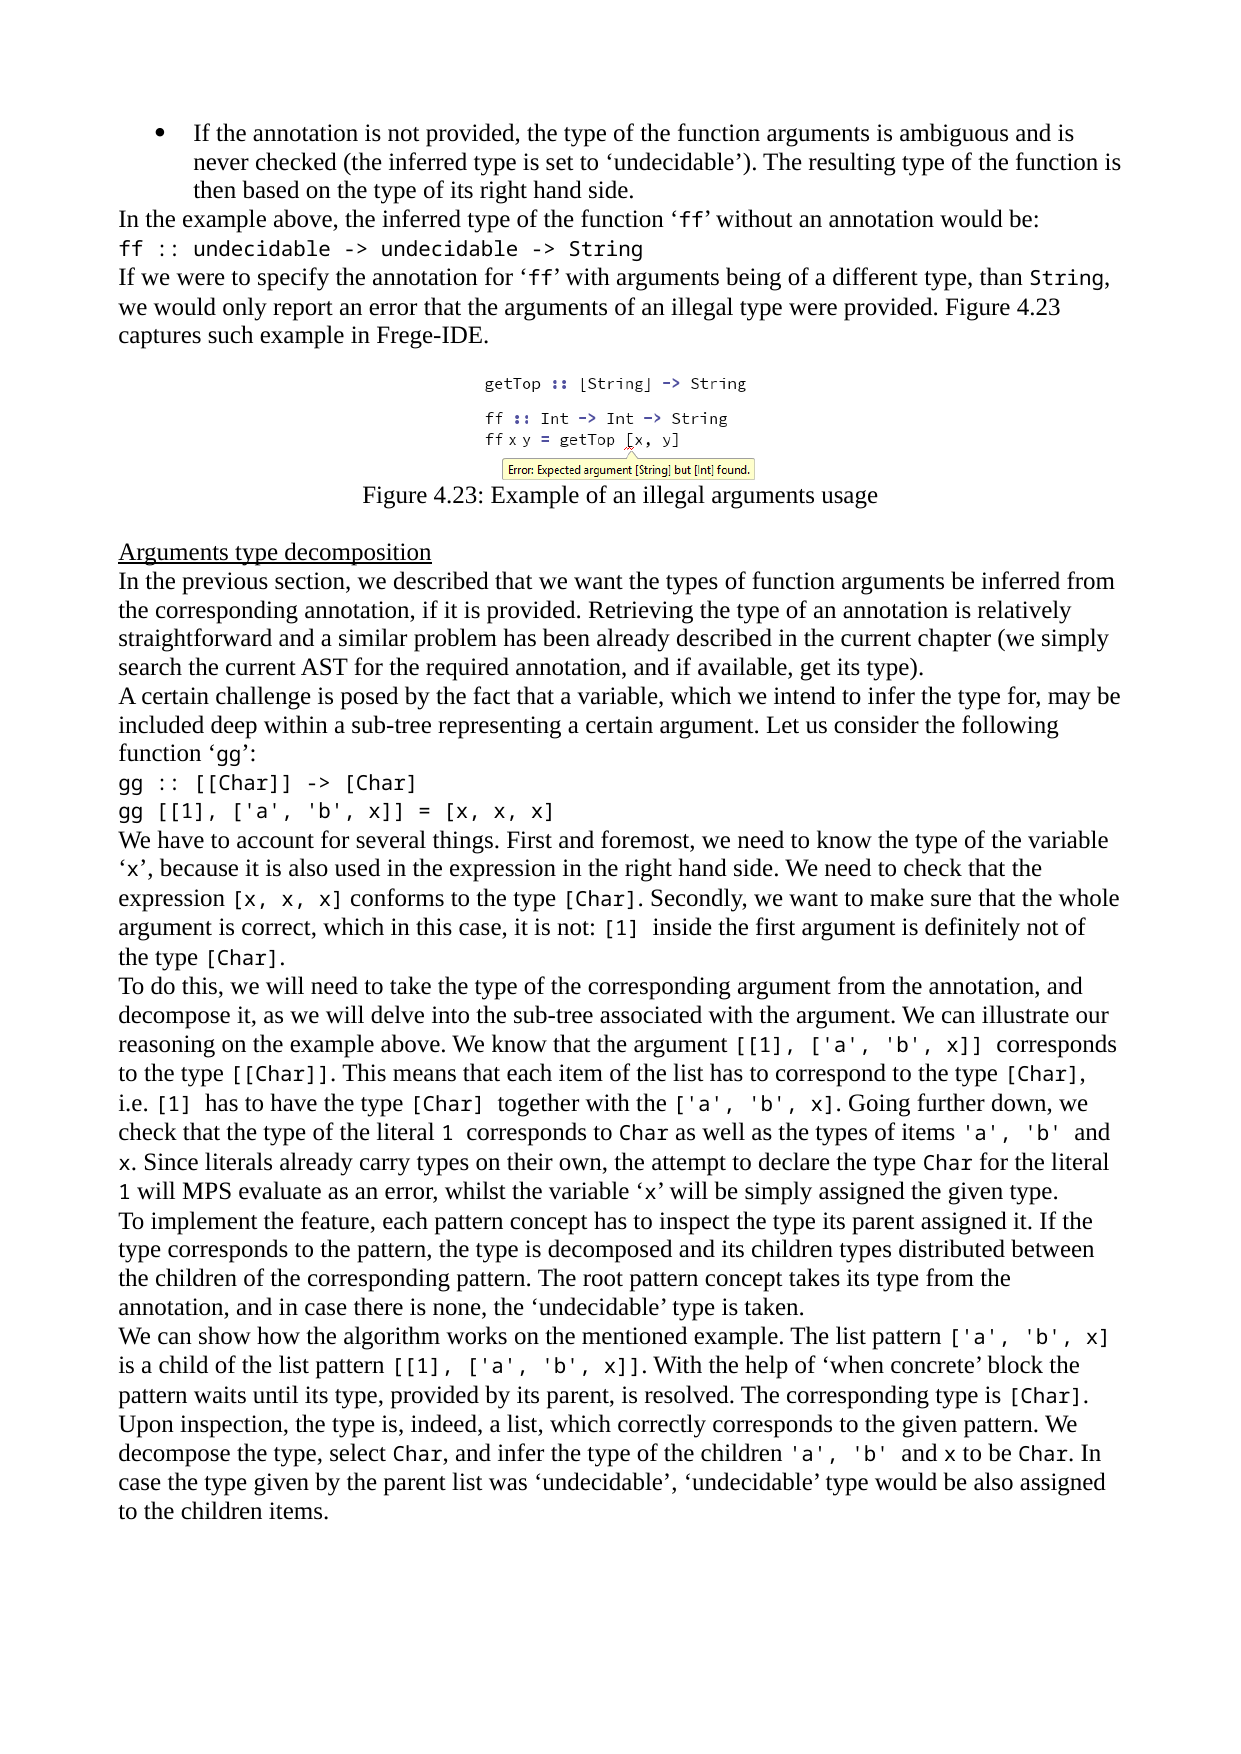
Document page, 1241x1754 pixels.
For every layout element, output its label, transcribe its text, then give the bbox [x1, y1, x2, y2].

list If the annotation is not provided, the type of the function arguments is ambiguous and is never checked (the inferred type is set to ‘undecidable’). The resulting type of the function is then based on the type of its right hand side. [156, 118, 1122, 204]
text A certain challenge is posed by the fact that a variable, which we intend to infer the type for, may be included deep within a sub-tree representing a certain argument. Let us consider the following function ‘gg’: [118, 681, 1122, 768]
text To implement the feature, each pattern concept has to inspect the type its parent assigned it. If the type corresponds to the pattern, the type is decomposed and its children types distributed between the children of the corresponding pattern. The root pattern concept takes its type from the annotation, and in case there is none, the ‘undecidable’ type is taken. [118, 1206, 1122, 1321]
text Arguments type decomposition [118, 537, 1122, 566]
picture [485, 378, 755, 480]
text In the example above, the inferred type of the function ‘ff’ without an annotation would be: [118, 204, 1122, 234]
text In the previous section, we described that we want the types of function arguments be inferred from the corresponding annotation, if it is provided. Retrieving the type of an annotation is relatively straightforward and a similar problem has been already described in the current chapter (we simply search the current AST for the required annotation, and if available, get its type). [118, 566, 1122, 681]
text gg [[1], ['a', 'b', x]] = [x, x, x] [118, 796, 1122, 825]
text ff :: undecidable -> undecidable -> String [118, 234, 1122, 262]
text Figure 4.23: Example of an illegal arguments usage [118, 480, 1122, 508]
text gg :: [[Char]] -> [Char] [118, 768, 1122, 796]
text If we were to specify the annotation for ‘ff’ with arguments being of a different type, than String, we would only report an error that the arguments of an illegal type were provided. Figure 4.23 captures such example in Frege-IDE. [118, 262, 1122, 349]
text We can show how the algorithm works on the mentioned example. The list pattern ['a', 'b', x] is a child of the list pattern [[1], ['a', 'b', x]]. With the help of ‘when concrete’ block the pattern waits until its type, provided by its parent, is resolved. The corresponding type is [Char]. Upon inspection, the type is, indeed, a list, which correctly corresponds to the given pattern. We decompose the type, select Char, and infer the type of the children 'a', 'b' and x to be Char. In case the type given by the parent list was ‘undecidable’, ‘undecidable’ type would be also assigned to the children items. [118, 1321, 1122, 1525]
text To do this, we will need to take the type of the corresponding argument from the annotation, and decompose it, as we will delve into the sub-tree associated with the argument. We can illustrate our reasoning on the example above. We know that the argument [[1], ['a', 'b', x]] corresponds to the type [[Char]]. This means that each item of the list has to correspond to the type [Char], i.e. [1] has to have the type [Char] together with the ['a', 'b', x]. Going further down, we check that the type of the literal 1 corresponds to Char as well as the types of items 'a', 'b' and x. Since literals already carry types on their own, the attempt to declare the type Char for the literal 1 will MPS evaluate as an error, whilst the variable ‘x’ will be simply assigned the given type. [118, 971, 1122, 1206]
text We have to account for several things. First and foremost, we need to know the type of the variable ‘x’, because it is also used in the expression in the right hand side. We need to check that the expression [x, x, x] conforms to the type [Char]. Secondly, we want to make sure that the whole argument is correct, which in this case, it is not: [1] inside the first argument is definitely not of the type [Char]. [118, 825, 1122, 971]
